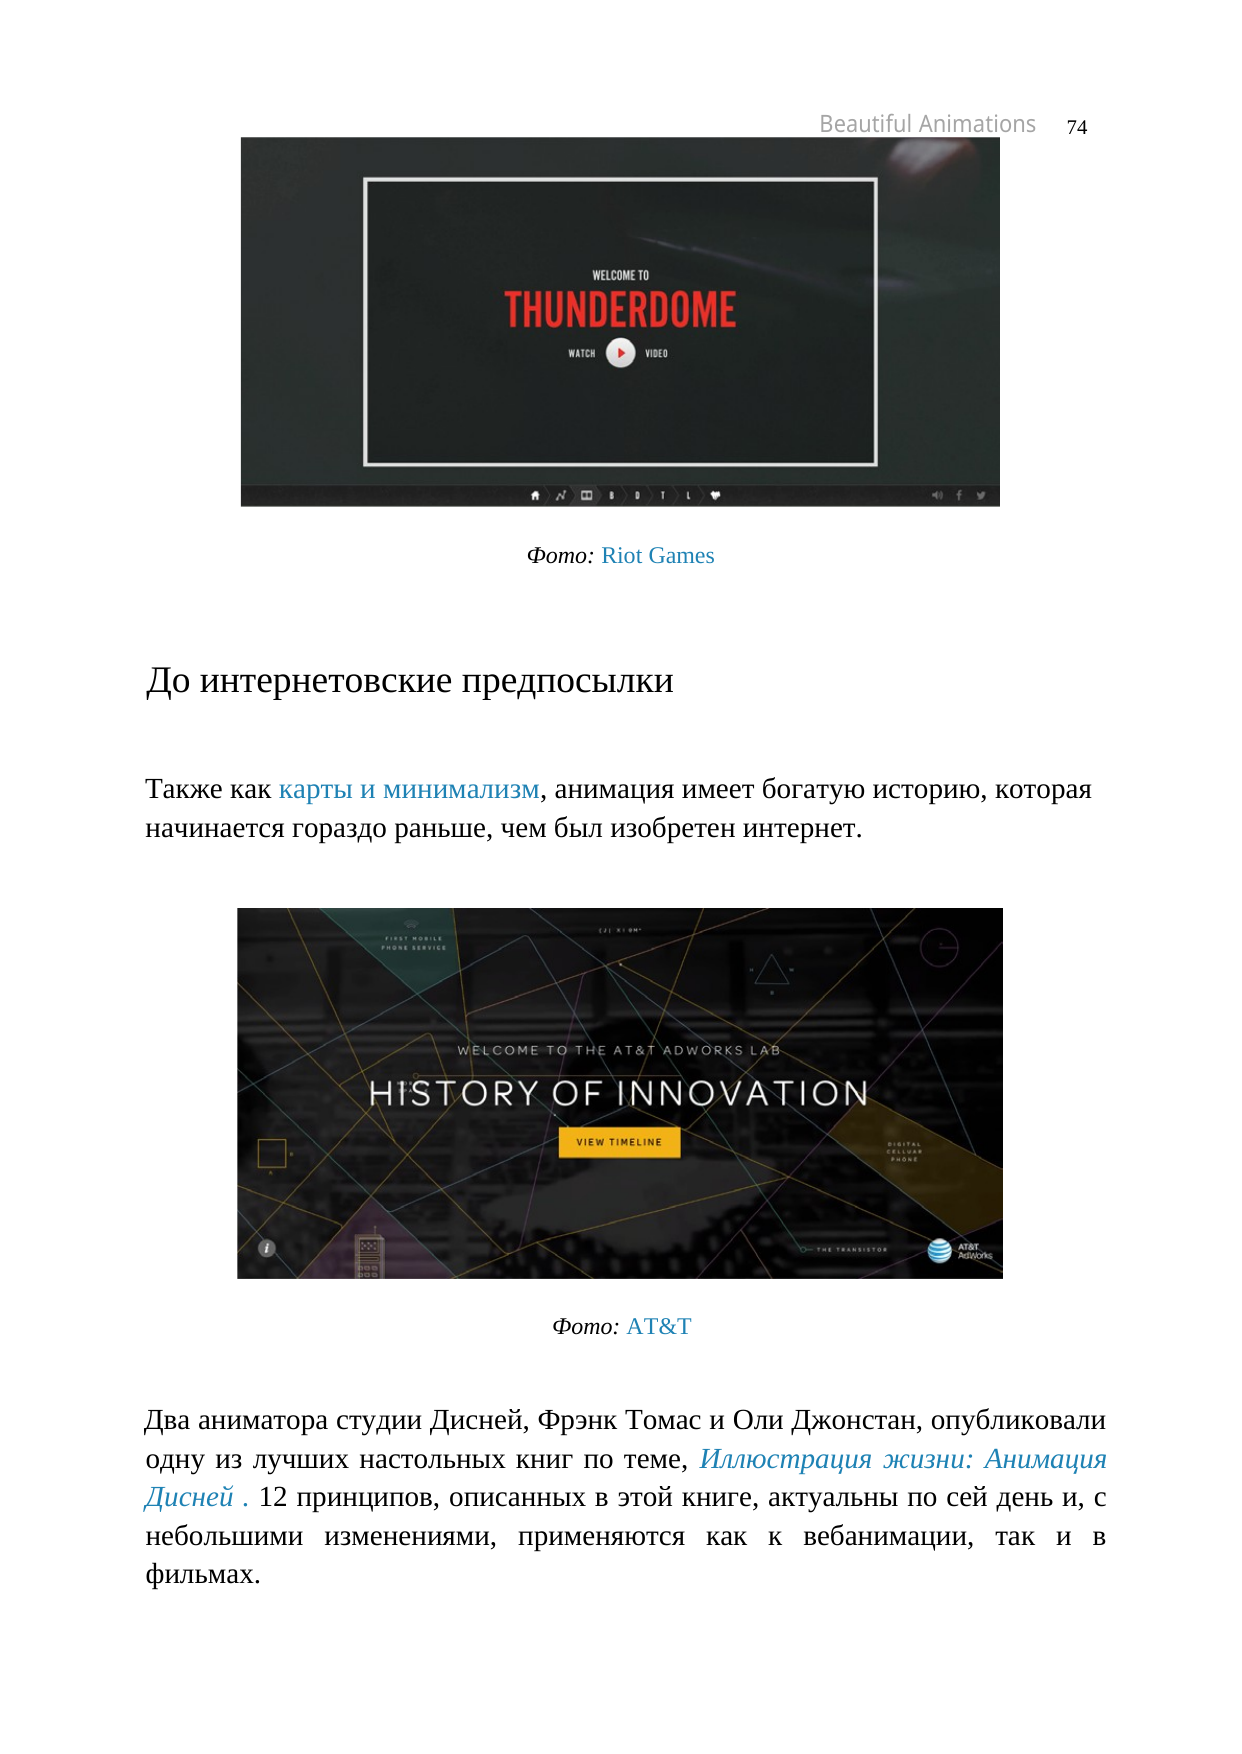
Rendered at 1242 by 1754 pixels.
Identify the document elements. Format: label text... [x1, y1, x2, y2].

text Фото: AT&T [527, 1312, 716, 1340]
text До интернетовские предпосылки [146, 657, 1114, 701]
picture [237, 908, 1003, 1279]
text Фото: Riot Games [494, 540, 747, 569]
text Два аниматора студии Дисней, Фрэнк Томас и Оли Джонстан, опубликовали одну из лучших настольных книг по теме, Иллюстрация жизни: Анимация Дисней . 12 принципов, описанных в этой книге, актуальны по сей день и, с небольшими изменениями, применяются как к вебанимации, так и в фильмах. [143, 1402, 1107, 1590]
text Также как карты и минимализм, анимация имеет богатую историю, которая начинается гораздо раньше, чем был изобретен интернет. [145, 771, 1102, 843]
picture [240, 137, 1000, 507]
